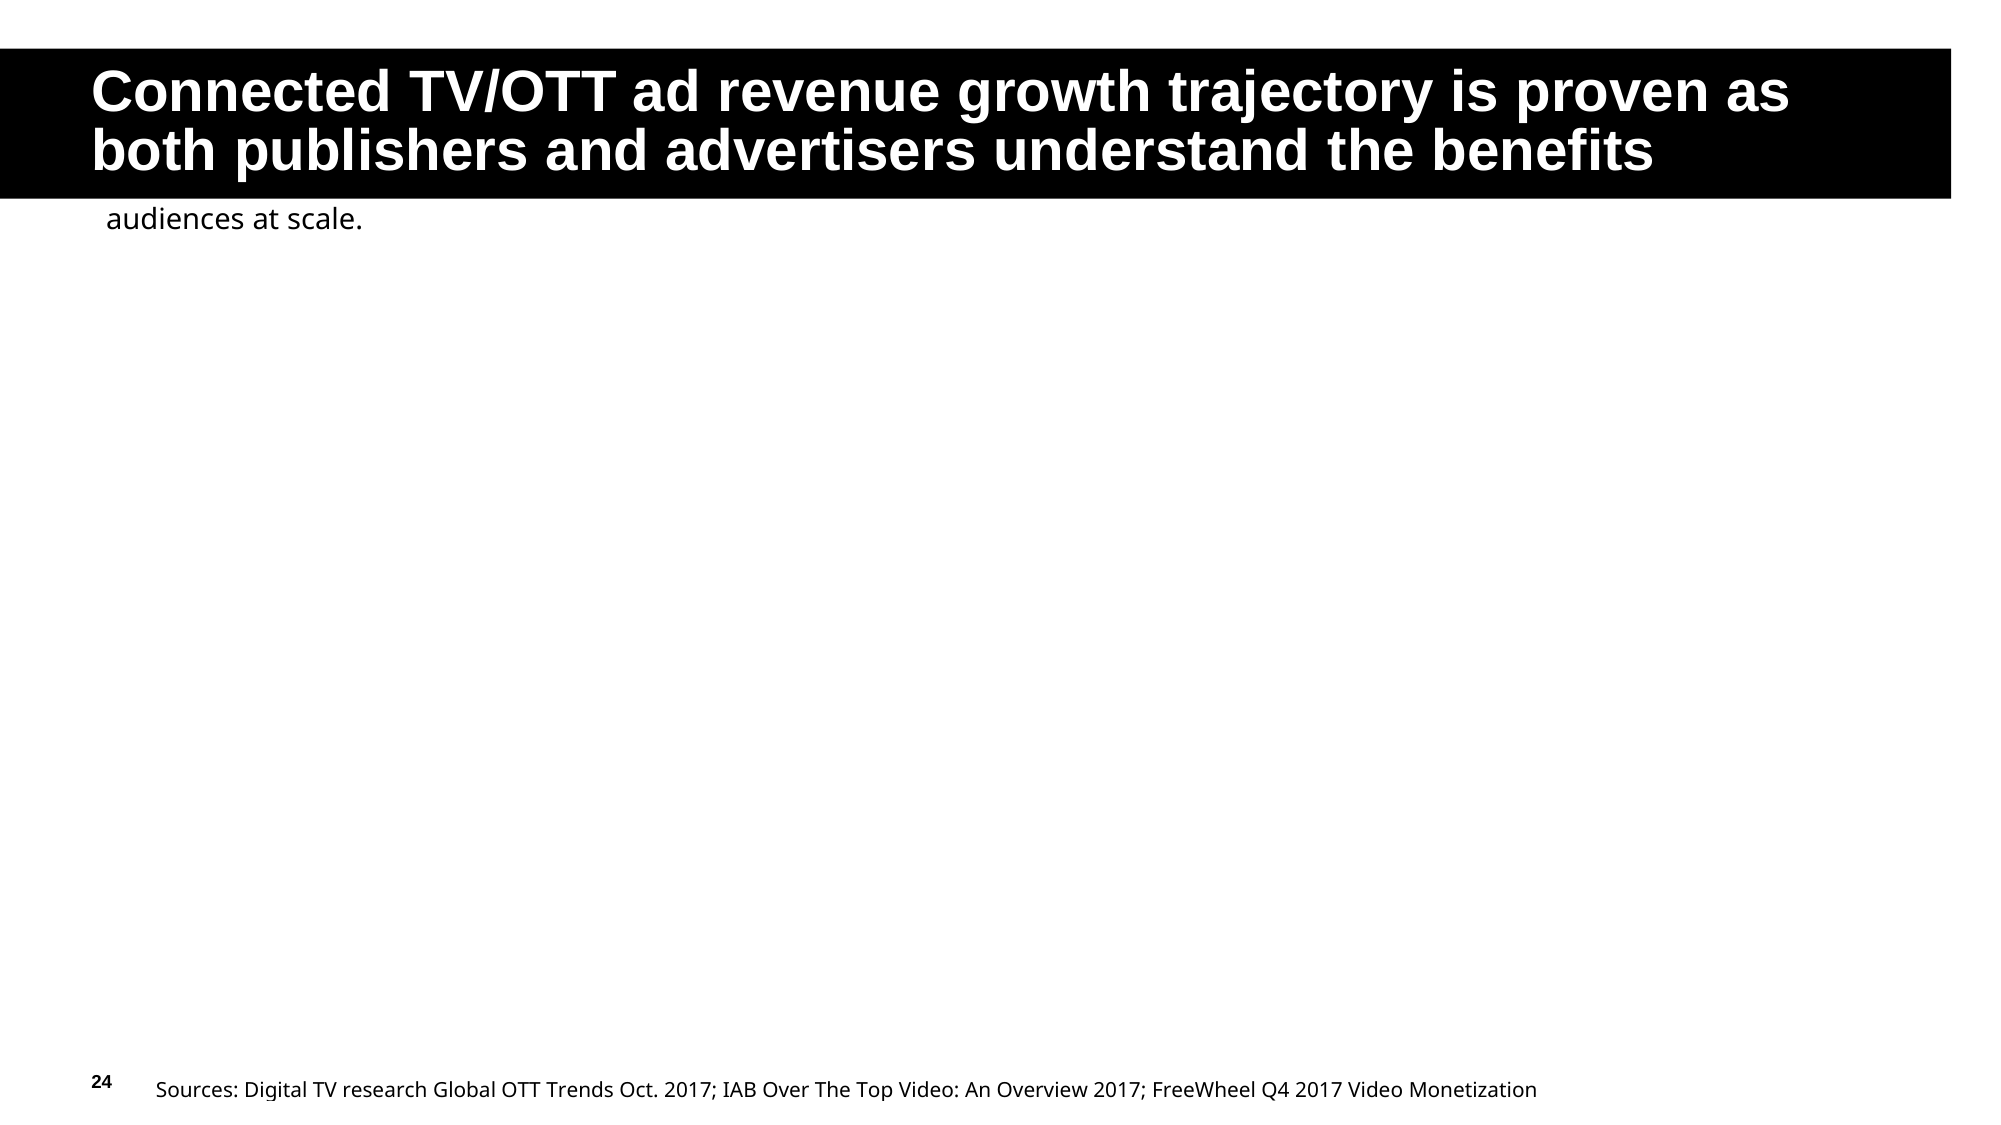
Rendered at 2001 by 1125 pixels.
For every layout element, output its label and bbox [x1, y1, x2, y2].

text [106, 198, 897, 238]
